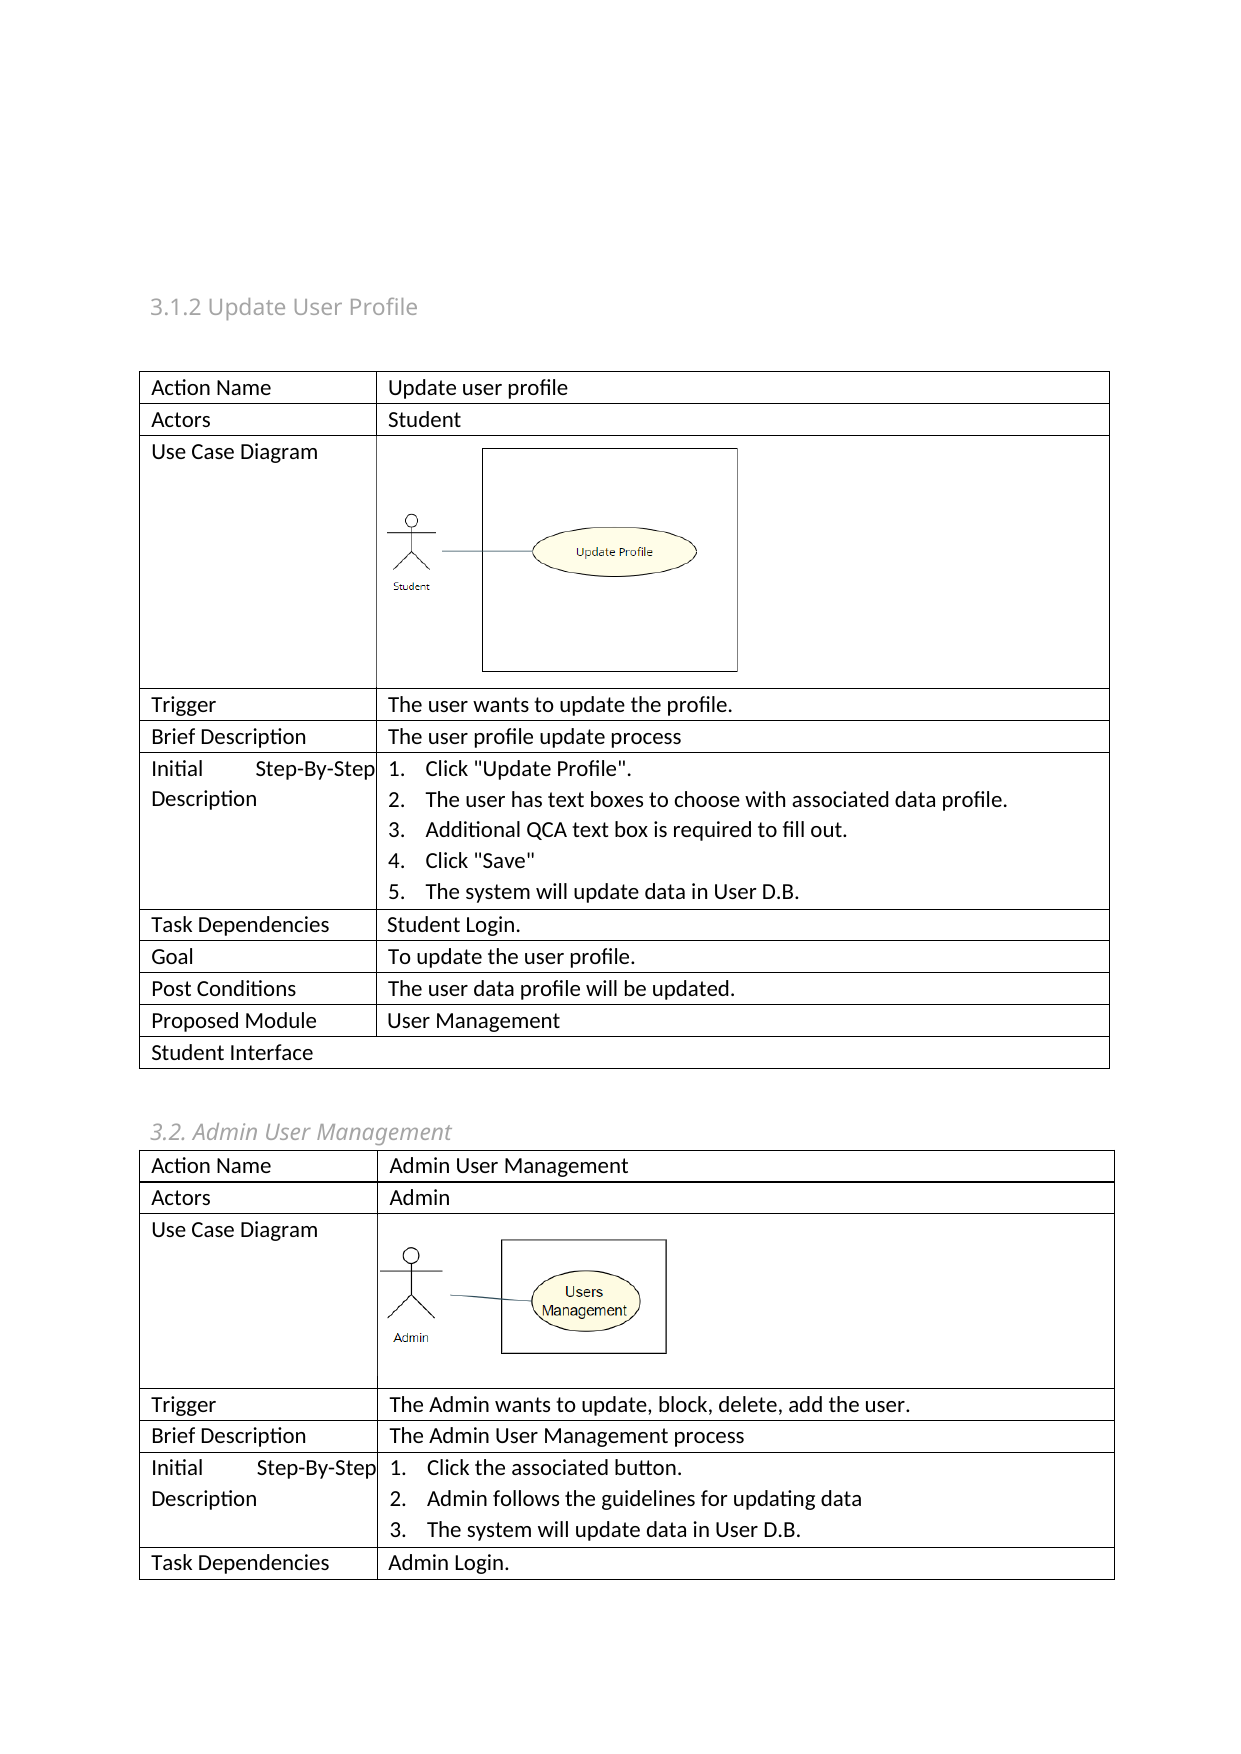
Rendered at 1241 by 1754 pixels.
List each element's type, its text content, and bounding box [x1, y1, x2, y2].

table_cell Trigger [140, 689, 376, 720]
table_cell Brief Description [140, 1421, 377, 1452]
table_header Action Name [140, 1151, 377, 1181]
table_cell The user wants to update the profile. [377, 689, 1109, 720]
table_cell The Admin wants to update, block, delete, add the user. [378, 1389, 1114, 1420]
table_cell Goal [140, 941, 376, 972]
table_cell The Admin User Management process [378, 1421, 1114, 1452]
table_cell The user profile update process [377, 721, 1109, 752]
table_header Update user profile [377, 372, 1109, 403]
table_cell [378, 1214, 1114, 1388]
table_cell The user data profile will be updated. [377, 973, 1109, 1004]
table_cell Student [377, 404, 1109, 435]
table_cell User Management [377, 1005, 1109, 1036]
table_cell Use Case Diagram [140, 1214, 377, 1388]
table_cell Admin Login. [378, 1548, 1114, 1578]
picture [377, 1215, 685, 1376]
table_cell To update the user profile. [377, 941, 1109, 972]
table_header Admin User Management [378, 1151, 1114, 1181]
table_cell Admin [378, 1183, 1114, 1213]
table_cell Click the associated button. Admin follows the guidelines for updating data The system will update data in User D.B. [378, 1453, 1114, 1547]
table_cell Click "Update Profile". The user has text boxes to choose with associated data profile. Additional QCA text box is required to fill out. Click "Save" The system will update data in User D.B. [377, 753, 1109, 908]
table_cell Initial Step-By-Step Description [140, 1453, 377, 1547]
subtitle 3.2. Admin User Management [150, 1116, 1090, 1147]
table_cell Actors [140, 1183, 377, 1213]
table_cell Brief Description [140, 721, 376, 752]
table_cell Use Case Diagram [140, 436, 376, 688]
table_cell Actors [140, 404, 376, 435]
subtitle 3.1.2 Update User Profile [150, 291, 1090, 322]
table_cell Student Interface [140, 1037, 1109, 1068]
table_cell Task Dependencies [140, 910, 376, 940]
table_cell Proposed Module [140, 1005, 376, 1036]
table_header Action Name [140, 372, 376, 403]
picture [376, 436, 755, 687]
table_cell Trigger [140, 1389, 377, 1420]
table_cell Initial Step-By-Step Description [140, 753, 376, 908]
table_cell Student Login. [377, 910, 1109, 940]
table_cell [377, 436, 1109, 688]
table_cell Task Dependencies [140, 1548, 377, 1578]
table_cell Post Conditions [140, 973, 376, 1004]
